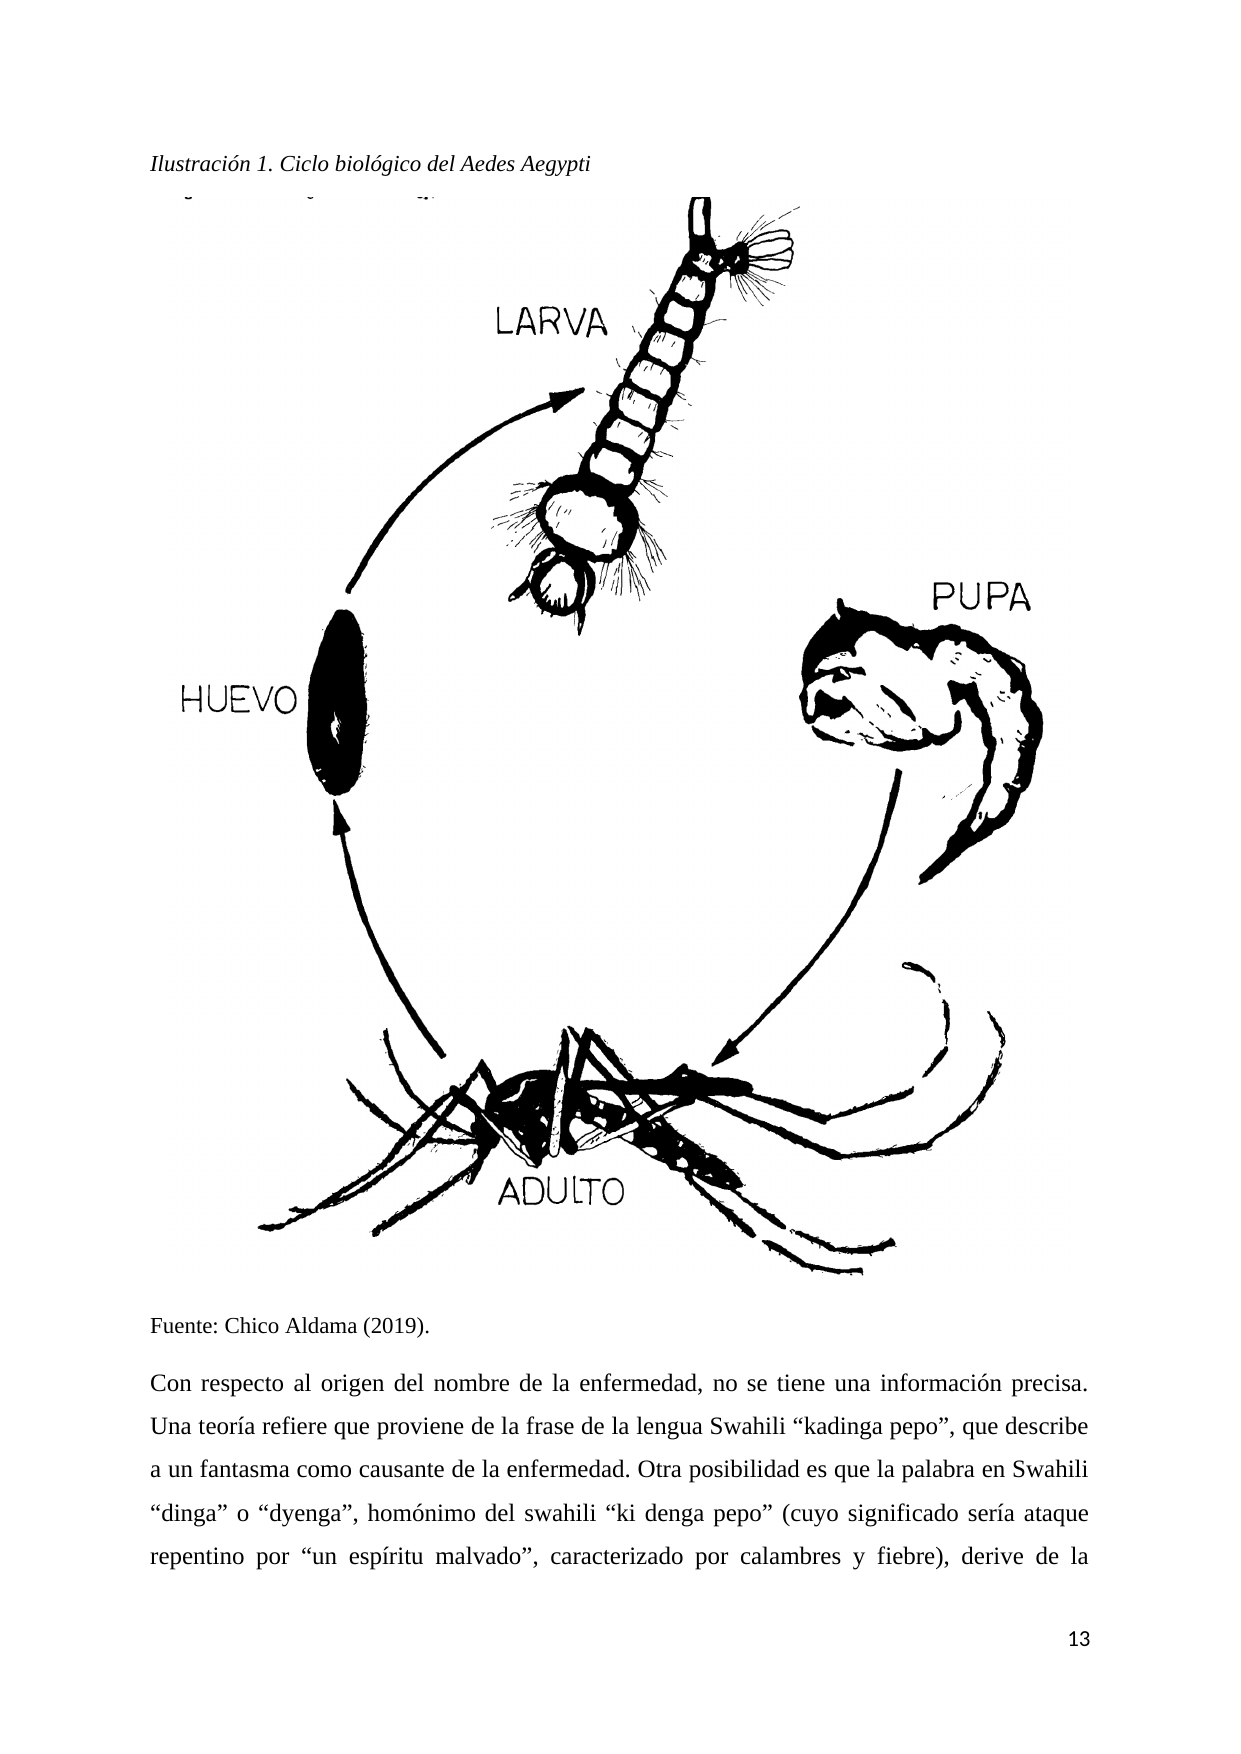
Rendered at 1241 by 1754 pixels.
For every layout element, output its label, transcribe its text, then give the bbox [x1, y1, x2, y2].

text Ilustración 1. Ciclo biológico del Aedes Aegypti [150, 150, 1090, 176]
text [150, 1368, 1090, 1569]
text Fuente: Chico Aldama (2019). [150, 1312, 1090, 1338]
